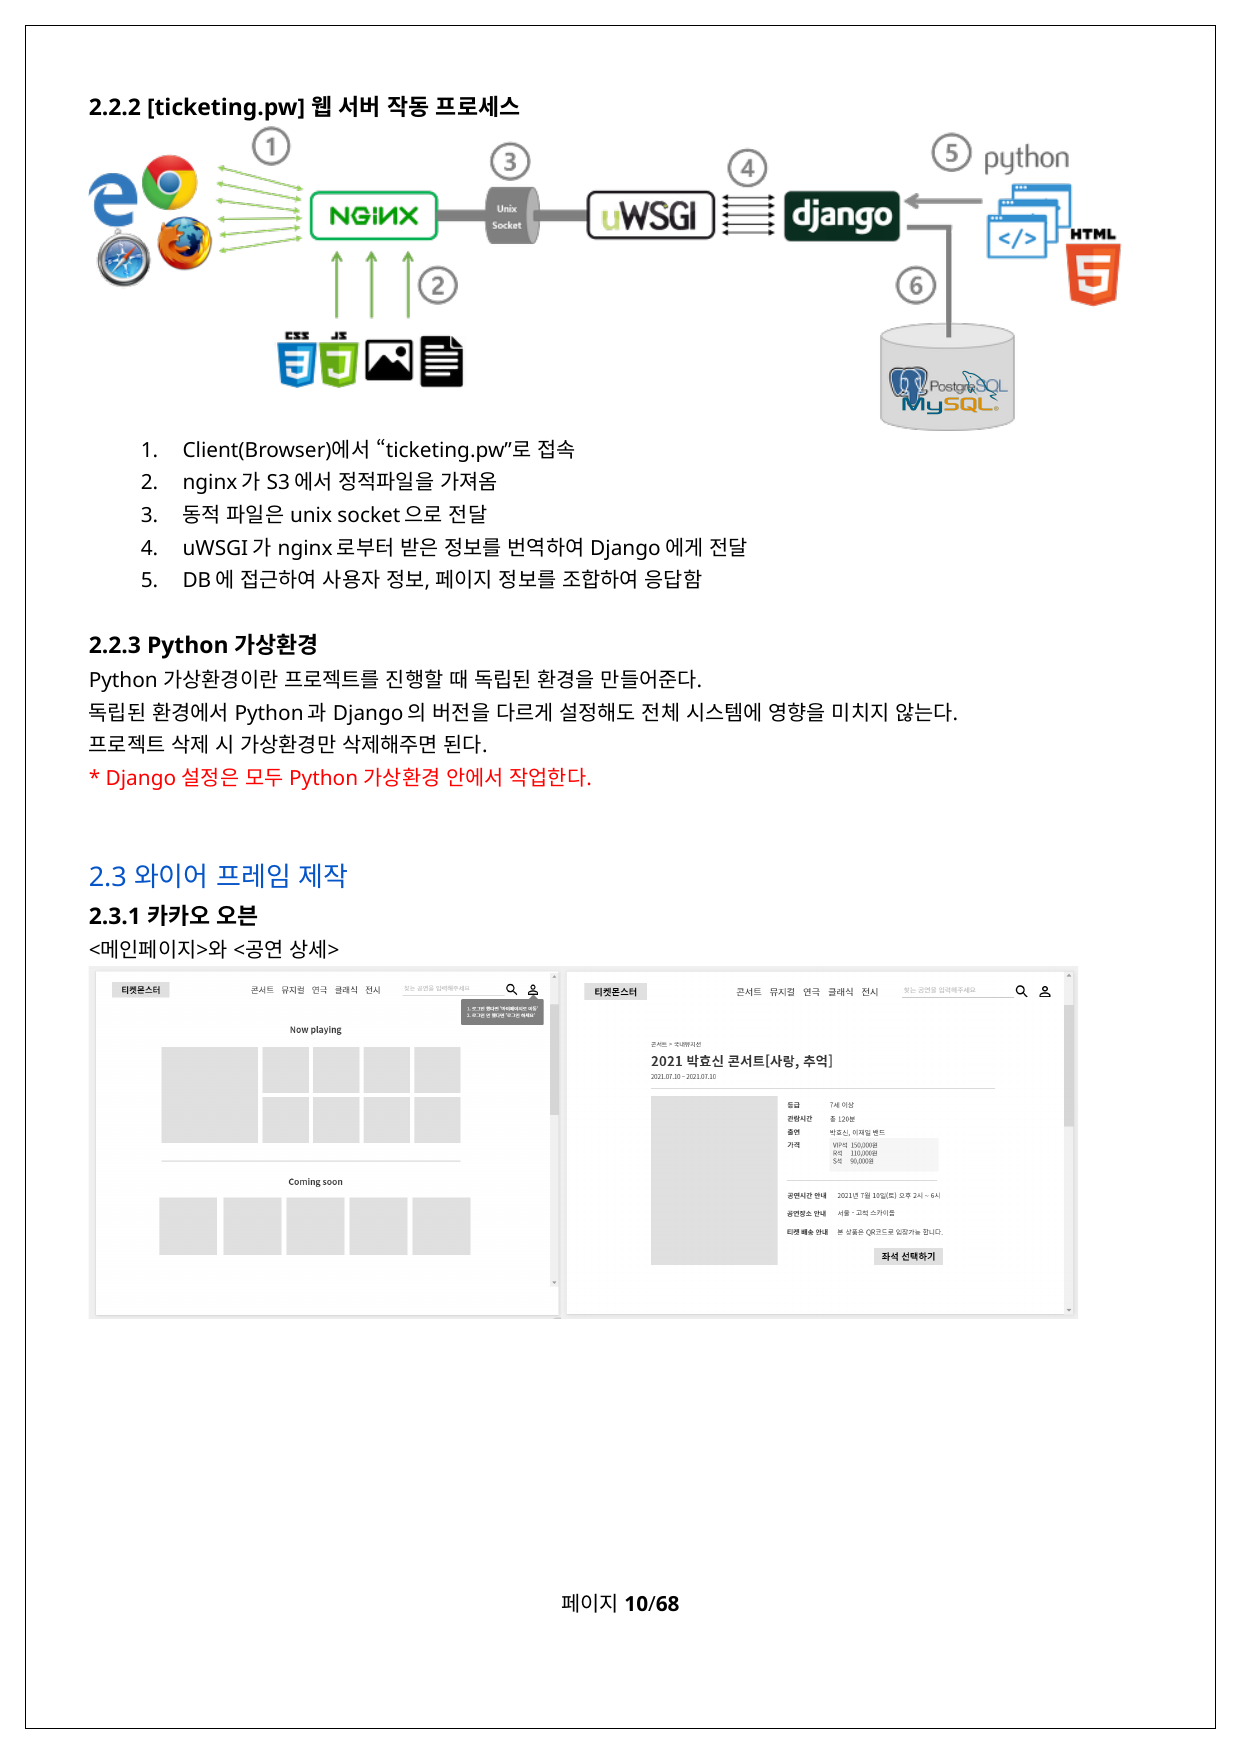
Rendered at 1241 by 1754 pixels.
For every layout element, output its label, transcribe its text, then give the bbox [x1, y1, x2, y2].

text <메인페이지>와 <공연 상세> [88, 933, 1152, 964]
subtitle 2.2.3 Python 가상환경 [88, 627, 1152, 660]
text 독립된 환경에서 Python과 Django의 버전을 다르게 설정해도 전체 시스템에 영향을 미치지 않는다. [88, 696, 1152, 726]
list uWSGI가 nginx로부터 받은 정보를 번역하여 Django에게 전달 [141, 531, 1152, 561]
picture [88, 966, 1079, 1319]
text 프로젝트 삭제 시 가상환경만 삭제해주면 된다. [88, 728, 1152, 759]
list 동적 파일은 unix socket으로 전달 [141, 498, 1152, 529]
list Client(Browser)에서 “ticketing.pw”로 접속 [141, 433, 1152, 463]
subtitle 2.3.1 카카오 오븐 [88, 898, 1152, 931]
subtitle 2.2.2 [ticketing.pw] 웹 서버 작동 프로세스 [88, 88, 1152, 122]
list nginx가 S3에서 정적파일을 가져옴 [141, 466, 1152, 496]
text * Django 설정은 모두 Python 가상환경 안에서 작업한다. [88, 761, 1152, 791]
picture [88, 124, 1123, 431]
subtitle 2.3 와이어 프레임 제작 [88, 855, 1152, 894]
list DB에 접근하여 사용자 정보, 페이지 정보를 조합하여 응답함 [141, 564, 1152, 594]
text Python 가상환경이란 프로젝트를 진행할 때 독립된 환경을 만들어준다. [88, 663, 1152, 693]
